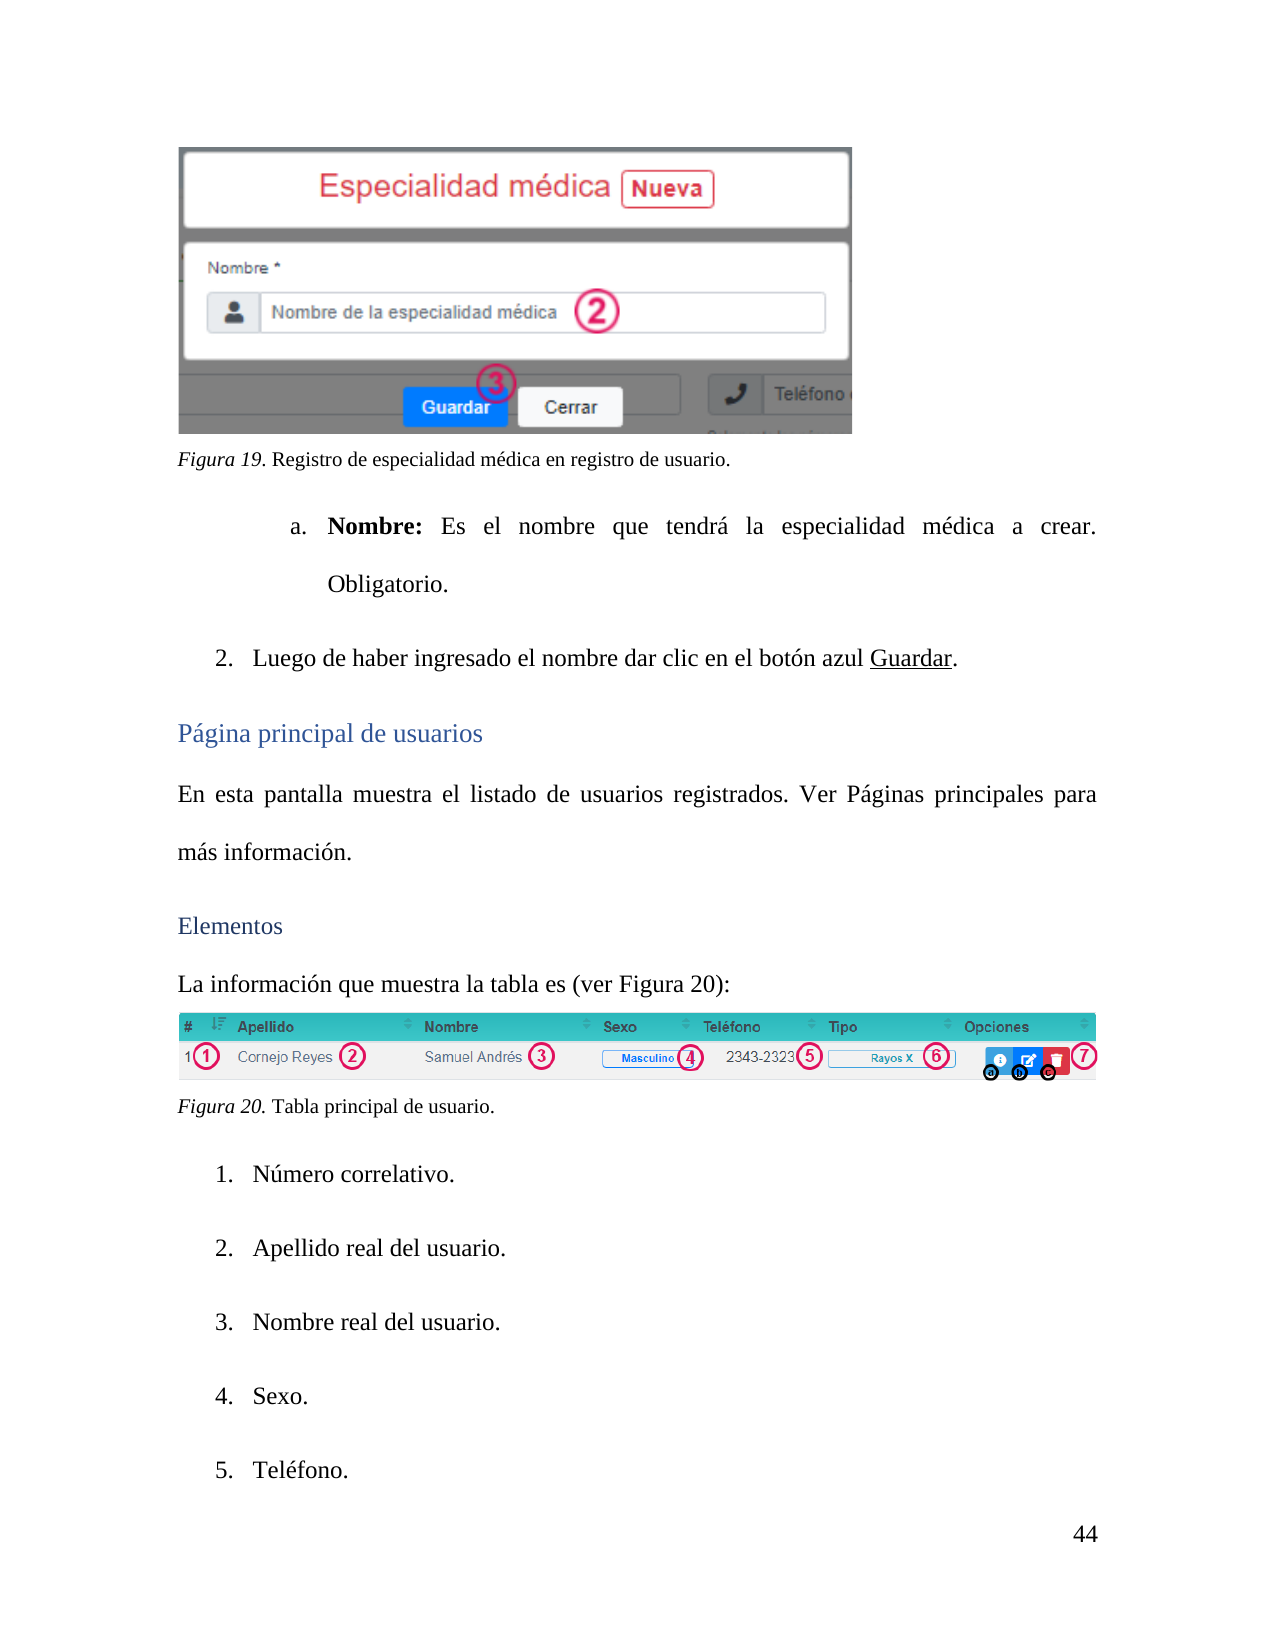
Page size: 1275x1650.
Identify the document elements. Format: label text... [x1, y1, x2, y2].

text Figura 19. Registro de especialidad médica en registro de usuario. [177, 447, 1098, 471]
text La información que muestra la tabla es (ver Figura 20): [177, 969, 1098, 997]
list Teléfono. [215, 1455, 1098, 1484]
text En esta pantalla muestra el listado de usuarios registrados. Ver Páginas principales para más información. [177, 779, 1098, 866]
picture [177, 147, 853, 434]
text Página principal de usuarios [177, 717, 1098, 748]
list Apellido real del usuario. [215, 1233, 1098, 1262]
list Número correlativo. [215, 1159, 1098, 1187]
list Nombre real del usuario. [215, 1307, 1098, 1336]
list Luego de haber ingresado el nombre dar clic en el botón azul Guardar. [215, 643, 1098, 672]
text Figura 20. Tabla principal de usuario. [177, 1094, 1098, 1118]
text Elementos [177, 911, 1098, 940]
list Sexo. [215, 1381, 1098, 1410]
picture [177, 1011, 1098, 1081]
list Nombre: Es el nombre que tendrá la especialidad médica a crear. Obligatorio. [290, 511, 1098, 598]
